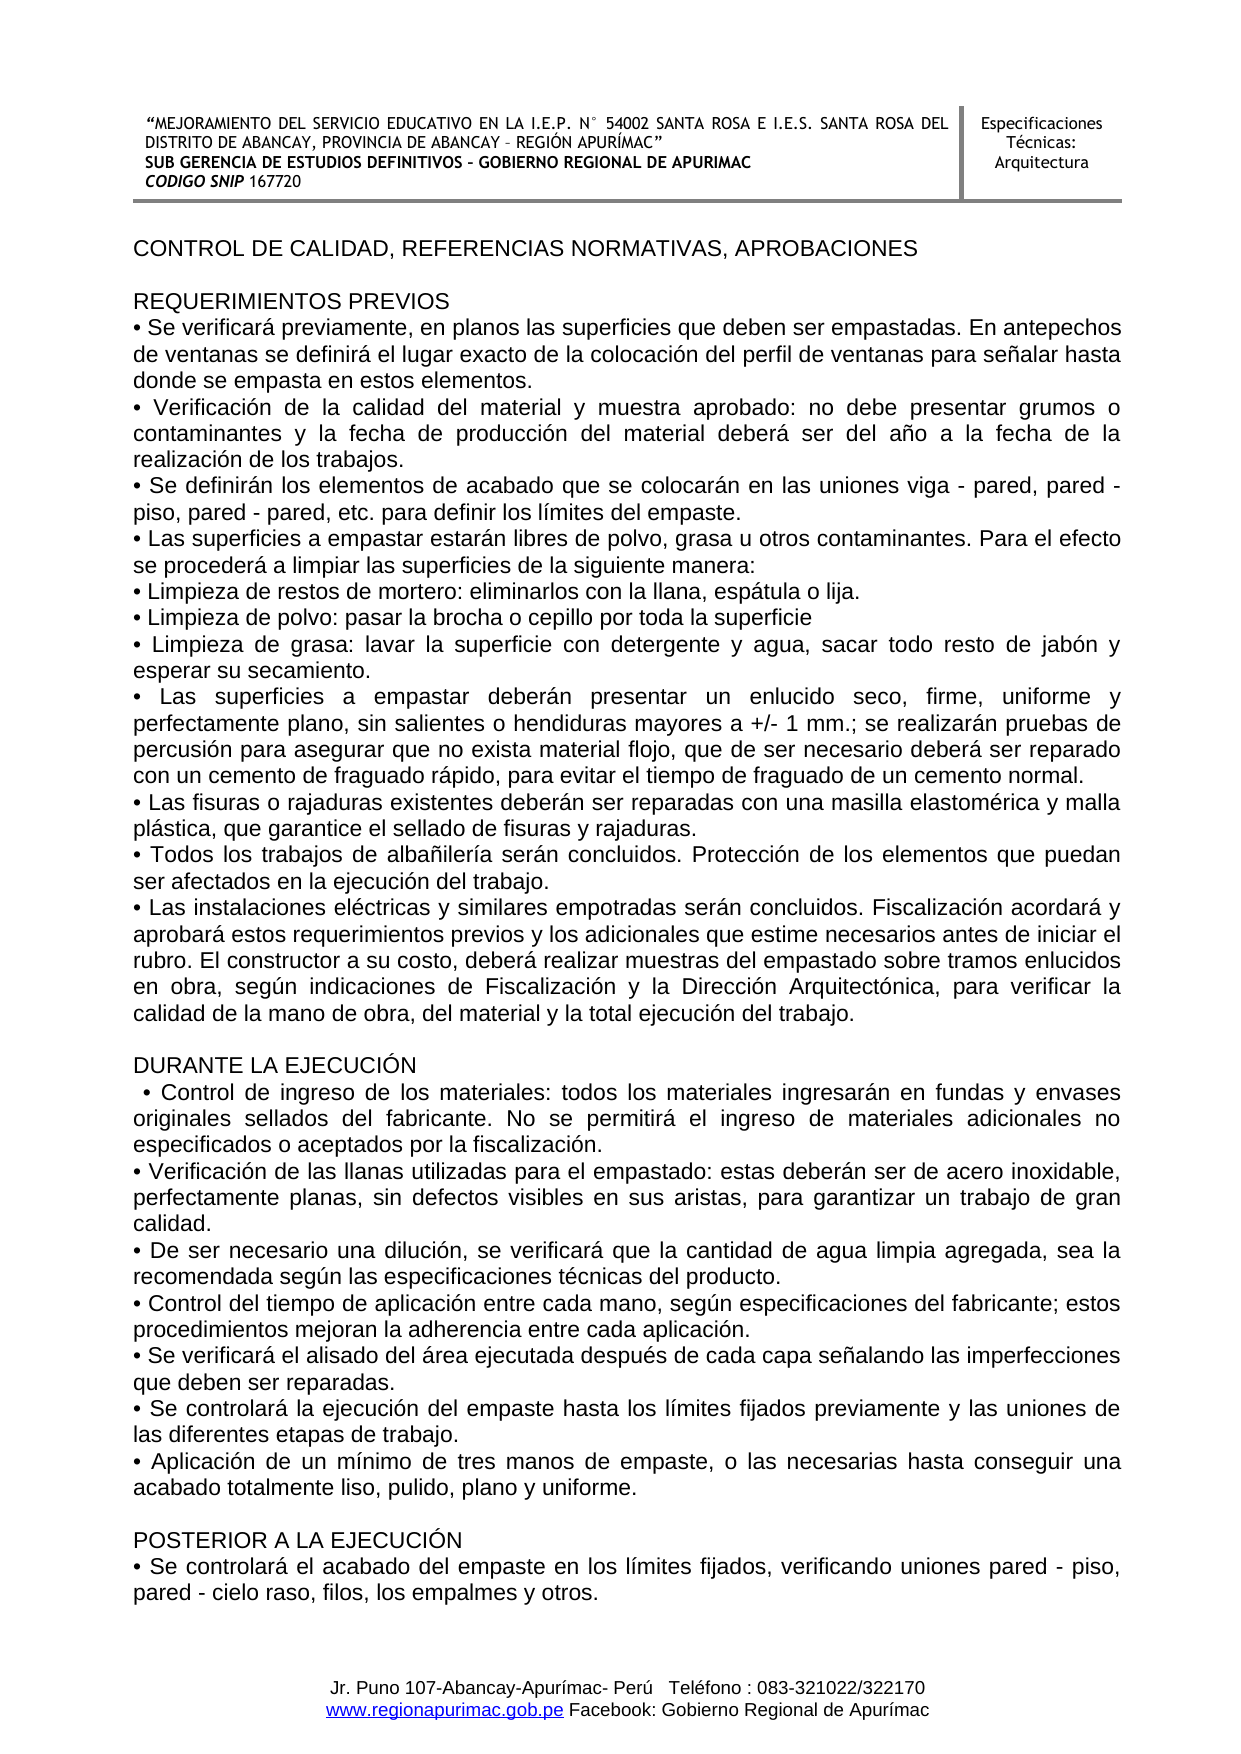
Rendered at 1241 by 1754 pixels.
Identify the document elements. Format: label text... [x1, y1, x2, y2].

text • Verificación de las llanas utilizadas para el empastado: estas deberán ser de acero inoxidable, perfectamente planas, sin defectos visibles en sus aristas, para garantizar un trabajo de gran calidad. [133, 1158, 1122, 1237]
text • Se verificará previamente, en planos las superficies que deben ser empastadas. En antepechos de ventanas se definirá el lugar exacto de la colocación del perfil de ventanas para señalar hasta donde se empasta en estos elementos. [133, 314, 1122, 393]
text • Las superficies a empastar estarán libres de polvo, grasa u otros contaminantes. Para el efecto se procederá a limpiar las superficies de la siguiente manera: [133, 525, 1122, 578]
text DURANTE LA EJECUCIÓN [133, 1052, 1122, 1079]
text CONTROL DE CALIDAD, REFERENCIAS NORMATIVAS, APROBACIONES [133, 235, 1122, 262]
text REQUERIMIENTOS PREVIOS [133, 288, 1122, 314]
text • Limpieza de restos de mortero: eliminarlos con la llana, espátula o lija. [133, 578, 1122, 604]
text • Las superficies a empastar deberán presentar un enlucido seco, firme, uniforme y perfectamente plano, sin salientes o hendiduras mayores a +/- 1 mm.; se realizarán pruebas de percusión para asegurar que no exista material flojo, que de ser necesario deberá ser reparado con un cemento de fraguado rápido, para evitar el tiempo de fraguado de un cemento normal. [133, 683, 1122, 789]
text • Las fisuras o rajaduras existentes deberán ser reparadas con una masilla elastomérica y malla plástica, que garantice el sellado de fisuras y rajaduras. [133, 789, 1122, 841]
text • Limpieza de polvo: pasar la brocha o cepillo por toda la superficie [133, 604, 1122, 631]
text • Las instalaciones eléctricas y similares empotradas serán concluidos. Fiscalización acordará y aprobará estos requerimientos previos y los adicionales que estime necesarios antes de iniciar el rubro. El constructor a su costo, deberá realizar muestras del empastado sobre tramos enlucidos en obra, según indicaciones de Fiscalización y la Dirección Arquitectónica, para verificar la calidad de la mano de obra, del material y la total ejecución del trabajo. [133, 894, 1122, 1026]
text • Todos los trabajos de albañilería serán concluidos. Protección de los elementos que puedan ser afectados en la ejecución del trabajo. [133, 841, 1122, 894]
text • Se definirán los elementos de acabado que se colocarán en las uniones viga - pared, pared - piso, pared - pared, etc. para definir los límites del empaste. [133, 472, 1122, 525]
text • Control de ingreso de los materiales: todos los materiales ingresarán en fundas y envases originales sellados del fabricante. No se permitirá el ingreso de materiales adicionales no especificados o aceptados por la fiscalización. [133, 1079, 1122, 1158]
text POSTERIOR A LA EJECUCIÓN [133, 1527, 1122, 1553]
text • Se controlará el acabado del empaste en los límites fijados, verificando uniones pared - piso, pared - cielo raso, filos, los empalmes y otros. [133, 1553, 1122, 1606]
text • Limpieza de grasa: lavar la superficie con detergente y agua, sacar todo resto de jabón y esperar su secamiento. [133, 631, 1122, 683]
text • Verificación de la calidad del material y muestra aprobado: no debe presentar grumos o contaminantes y la fecha de producción del material deberá ser del año a la fecha de la realización de los trabajos. [133, 393, 1122, 472]
text • De ser necesario una dilución, se verificará que la cantidad de agua limpia agregada, sea la recomendada según las especificaciones técnicas del producto. [133, 1237, 1122, 1289]
text • Aplicación de un mínimo de tres manos de empaste, o las necesarias hasta conseguir una acabado totalmente liso, pulido, plano y uniforme. [133, 1448, 1122, 1500]
text • Control del tiempo de aplicación entre cada mano, según especificaciones del fabricante; estos procedimientos mejoran la adherencia entre cada aplicación. [133, 1289, 1122, 1342]
text • Se controlará la ejecución del empaste hasta los límites fijados previamente y las uniones de las diferentes etapas de trabajo. [133, 1395, 1122, 1448]
text • Se verificará el alisado del área ejecutada después de cada capa señalando las imperfecciones que deben ser reparadas. [133, 1342, 1122, 1395]
